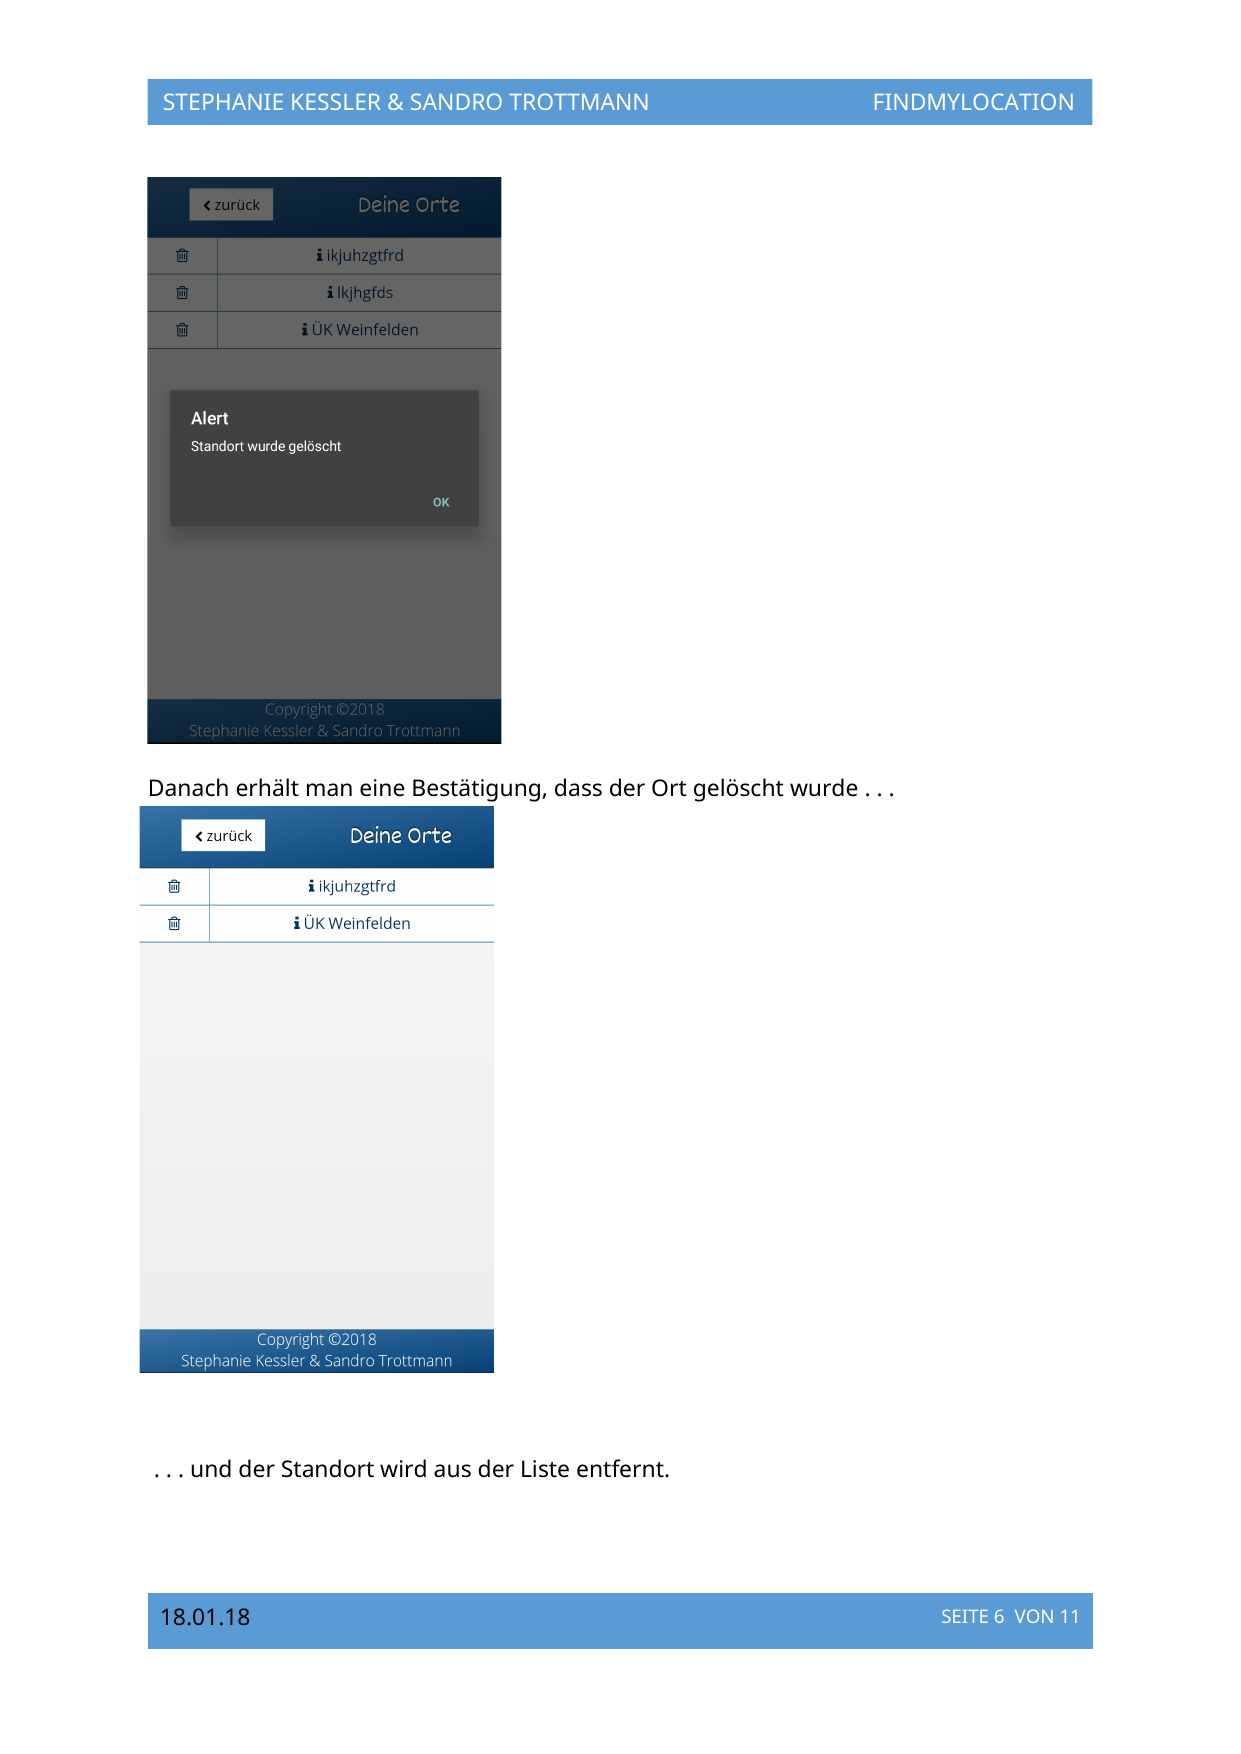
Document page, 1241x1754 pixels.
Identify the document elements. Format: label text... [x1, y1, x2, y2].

text Danach erhält man eine Bestätigung, dass der Ort gelöscht wurde . . . [148, 772, 1093, 803]
picture [147, 177, 502, 744]
text . . . und der Standort wird aus der Liste entfernt. [148, 1453, 1093, 1484]
picture [139, 806, 494, 1373]
